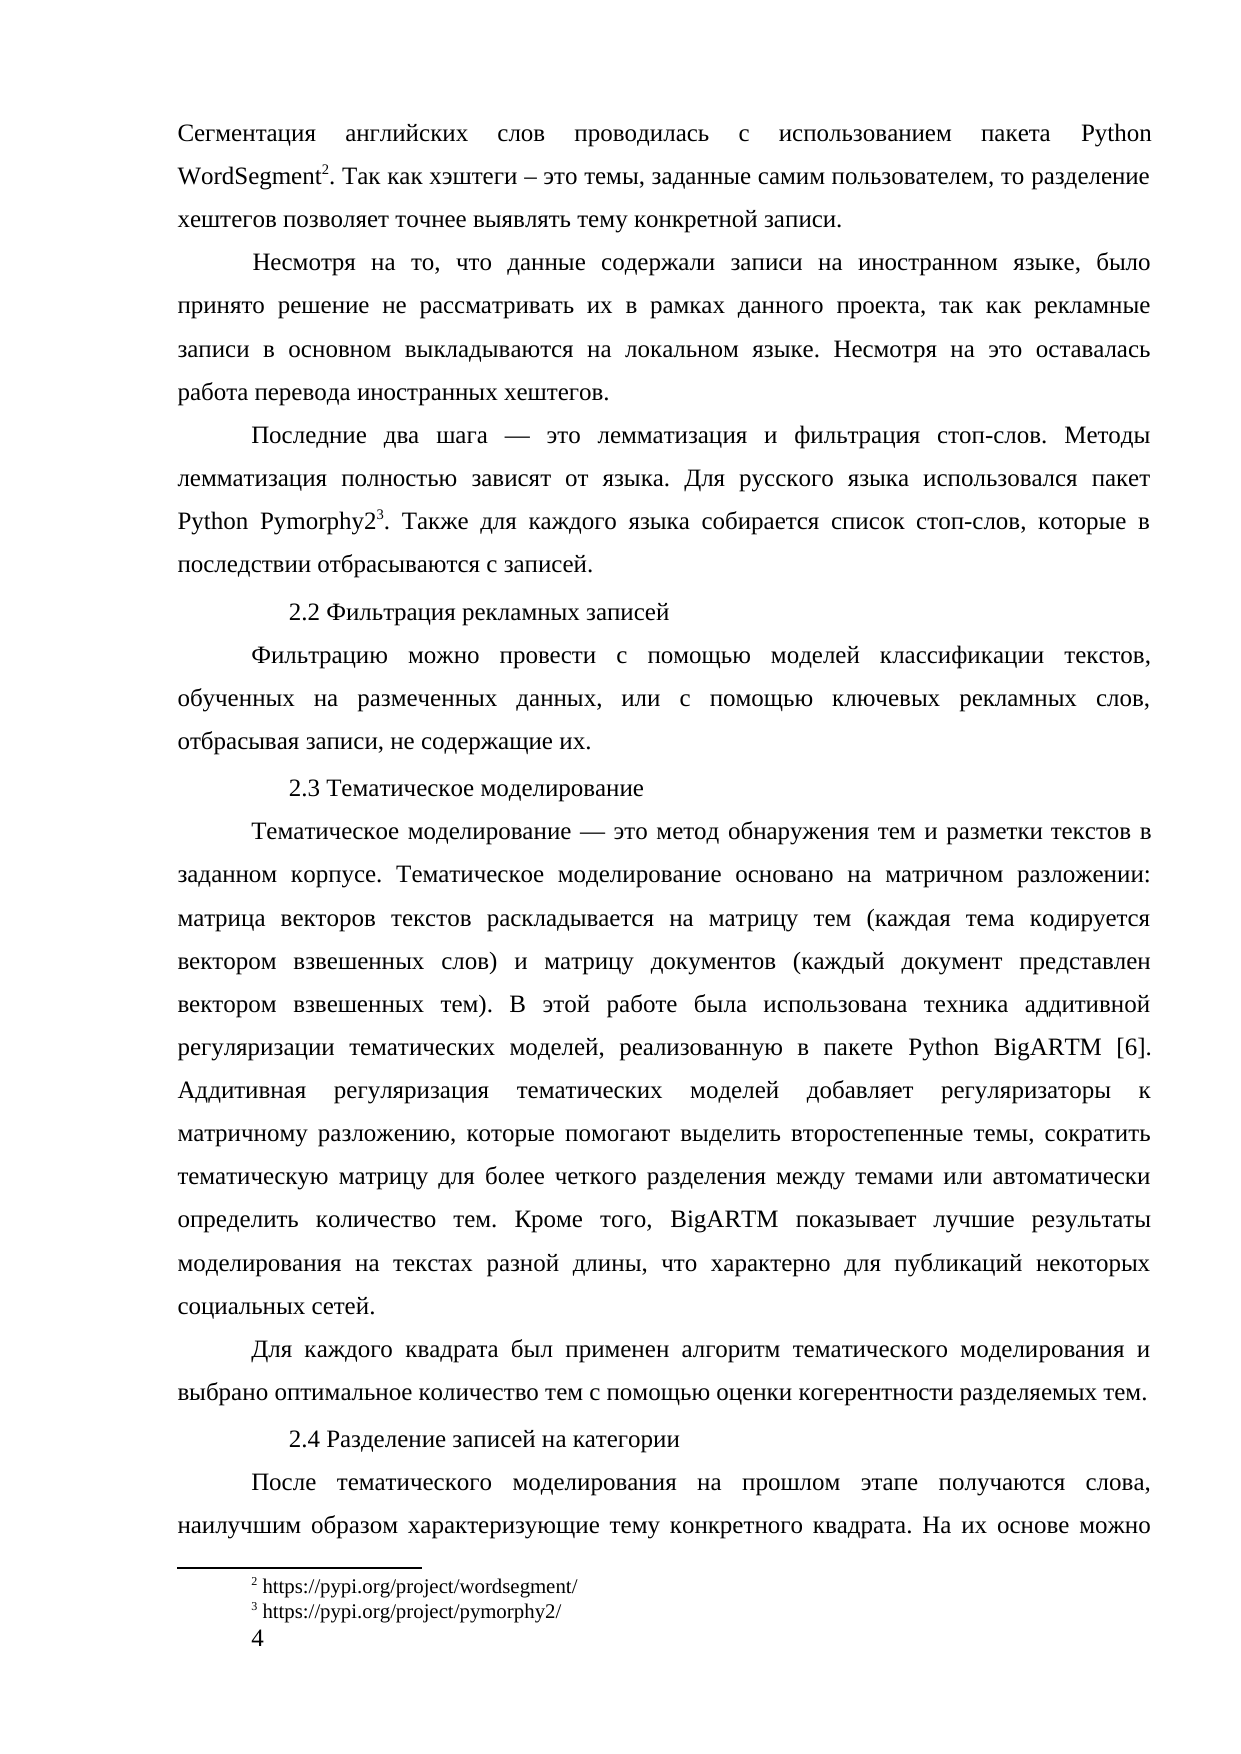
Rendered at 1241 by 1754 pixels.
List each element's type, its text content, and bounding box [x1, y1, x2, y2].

text Тематическое моделирование — это метод обнаружения тем и разметки текстов в заданном корпусе. Тематическое моделирование основано на матричном разложении: матрица векторов текстов раскладывается на матрицу тем (каждая тема кодируется вектором взвешенных слов) и матрицу документов (каждый документ представлен вектором взвешенных тем). В этой работе была использована техника аддитивной регуляризации тематических моделей, реализованную в пакете Python BigARTM [6]. Аддитивная регуляризация тематических моделей добавляет регуляризаторы к матричному разложению, которые помогают выделить второстепенные темы, сократить тематическую матрицу для более четкого разделения между темами или автоматически определить количество тем. Кроме того, BigARTM показывает лучшие результаты моделирования на текстах разной длины, что характерно для публикаций некоторых социальных сетей. [177, 816, 1152, 1319]
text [177, 118, 1152, 233]
text Последние два шага — это лемматизация и фильтрация стоп-слов. Методы лемматизация полностью зависят от языка. Для русского языка использовался пакет Python Pymorphy2. Также для каждого языка собирается список стоп-слов, которые в последствии отбрасываются с записей. [177, 420, 1152, 578]
text Несмотря на то, что данные содержали записи на иностранном языке, было принято решение не рассматривать их в рамках данного проекта, так как рекламные записи в основном выкладываются на локальном языке. Несмотря на это оставалась работа перевода иностранных хештегов. [177, 247, 1152, 406]
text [177, 1467, 1152, 1539]
subtitle Тематическое моделирование [288, 773, 1152, 802]
subtitle Фильтрация рекламных записей [288, 597, 1152, 625]
text Фильтрацию можно провести с помощью моделей классификации текстов, обученных на размеченных данных, или с помощью ключевых рекламных слов, отбрасывая записи, не содержащие их. [177, 640, 1152, 755]
subtitle Разделение записей на категории [288, 1424, 1152, 1453]
text Для каждого квадрата был применен алгоритм тематического моделирования и выбрано оптимальное количество тем с помощью оценки когерентности разделяемых тем. [177, 1334, 1152, 1406]
